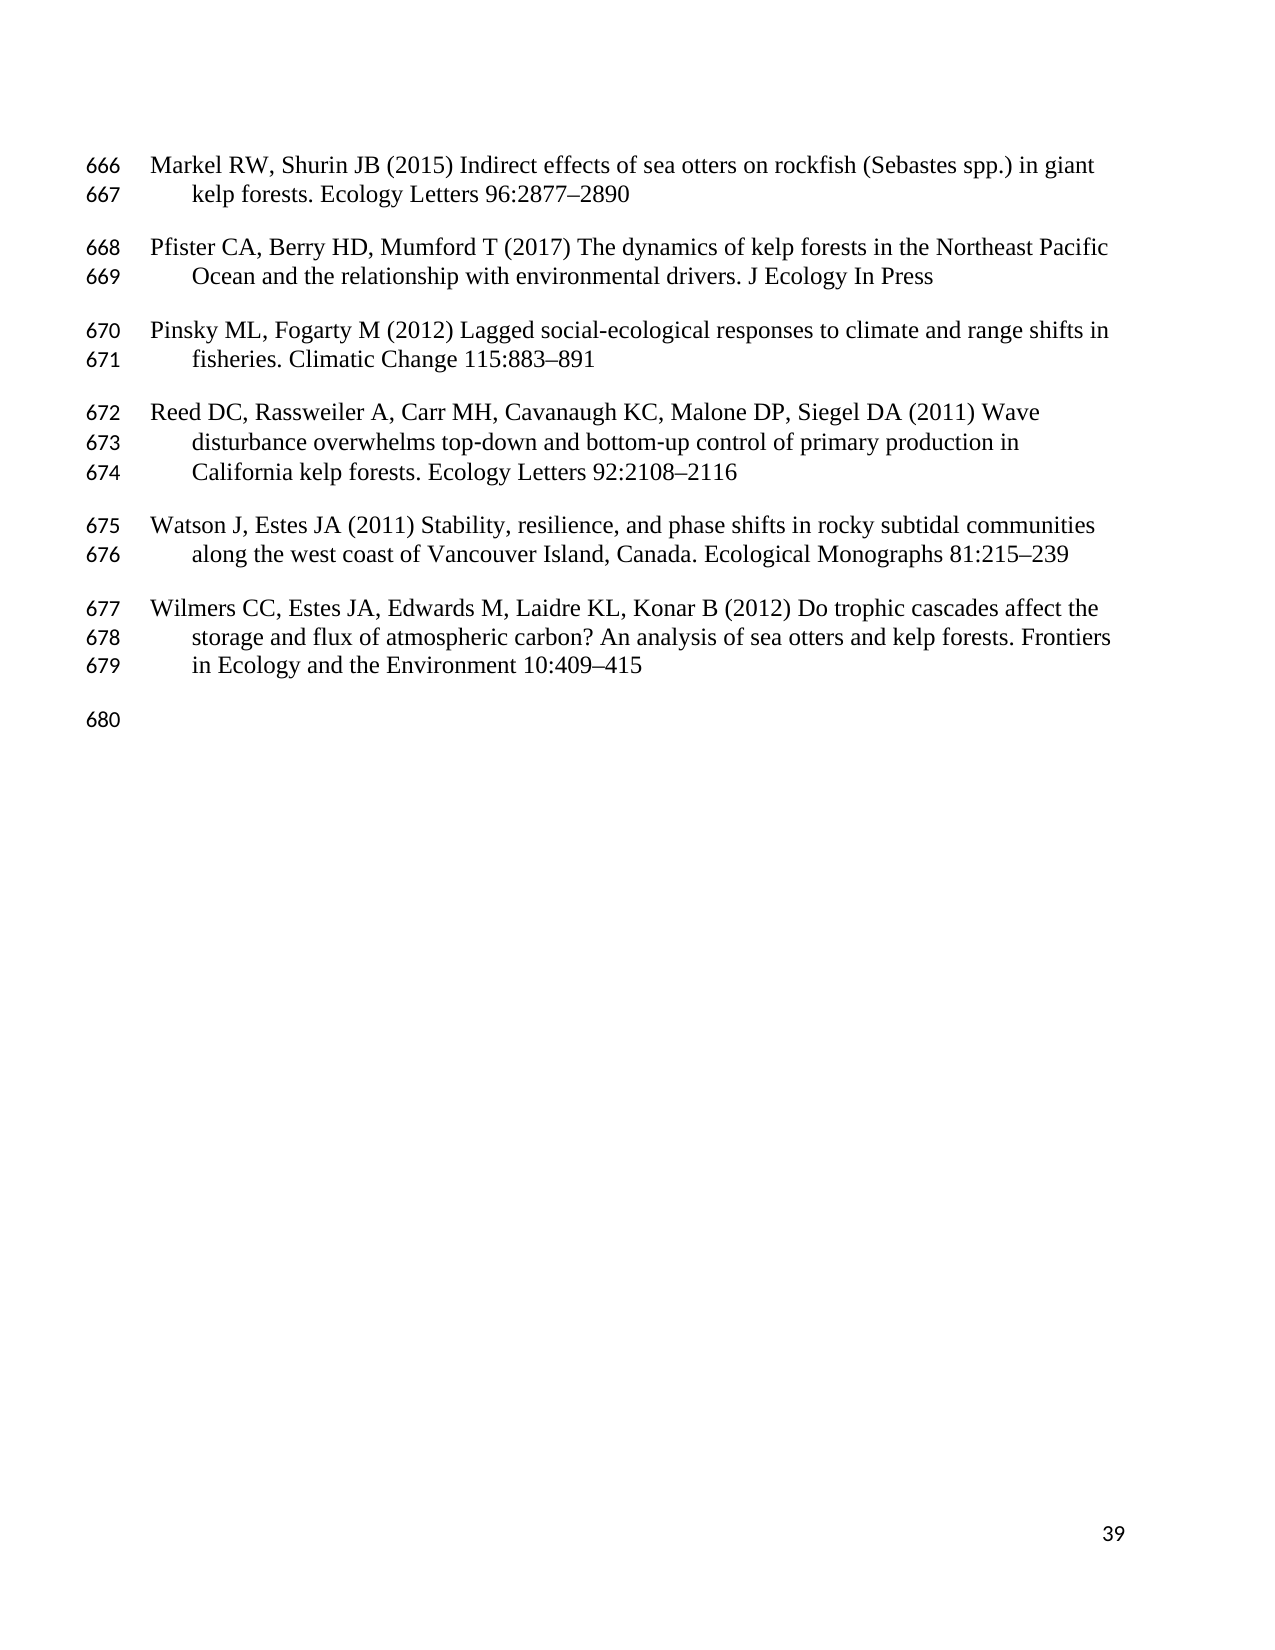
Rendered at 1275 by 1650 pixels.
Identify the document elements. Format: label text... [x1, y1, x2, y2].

text Markel RW, Shurin JB (2015) Indirect effects of sea otters on rockfish (Sebastes spp.) in giant kelp forests. Ecology Letters 96:2877–2890 [150, 150, 1125, 207]
text Pfister CA, Berry HD, Mumford T (2017) The dynamics of kelp forests in the Northeast Pacific Ocean and the relationship with environmental drivers. J Ecology In Press [150, 232, 1125, 290]
text Pinsky ML, Fogarty M (2012) Lagged social-ecological responses to climate and range shifts in fisheries. Climatic Change 115:883–891 [150, 315, 1125, 372]
text Watson J, Estes JA (2011) Stability, resilience, and phase shifts in rocky subtidal communities along the west coast of Vancouver Island, Canada. Ecological Monographs 81:215–239 [150, 511, 1125, 568]
text Wilmers CC, Estes JA, Edwards M, Laidre KL, Konar B (2012) Do trophic cascades affect the storage and flux of atmospheric carbon? An analysis of sea otters and kelp forests. Frontiers in Ecology and the Environment 10:409–415 [150, 593, 1125, 679]
text Reed DC, Rassweiler A, Carr MH, Cavanaugh KC, Malone DP, Siegel DA (2011) Wave disturbance overwhelms top‐down and bottom‐up control of primary production in California kelp forests. Ecology Letters 92:2108–2116 [150, 397, 1125, 486]
